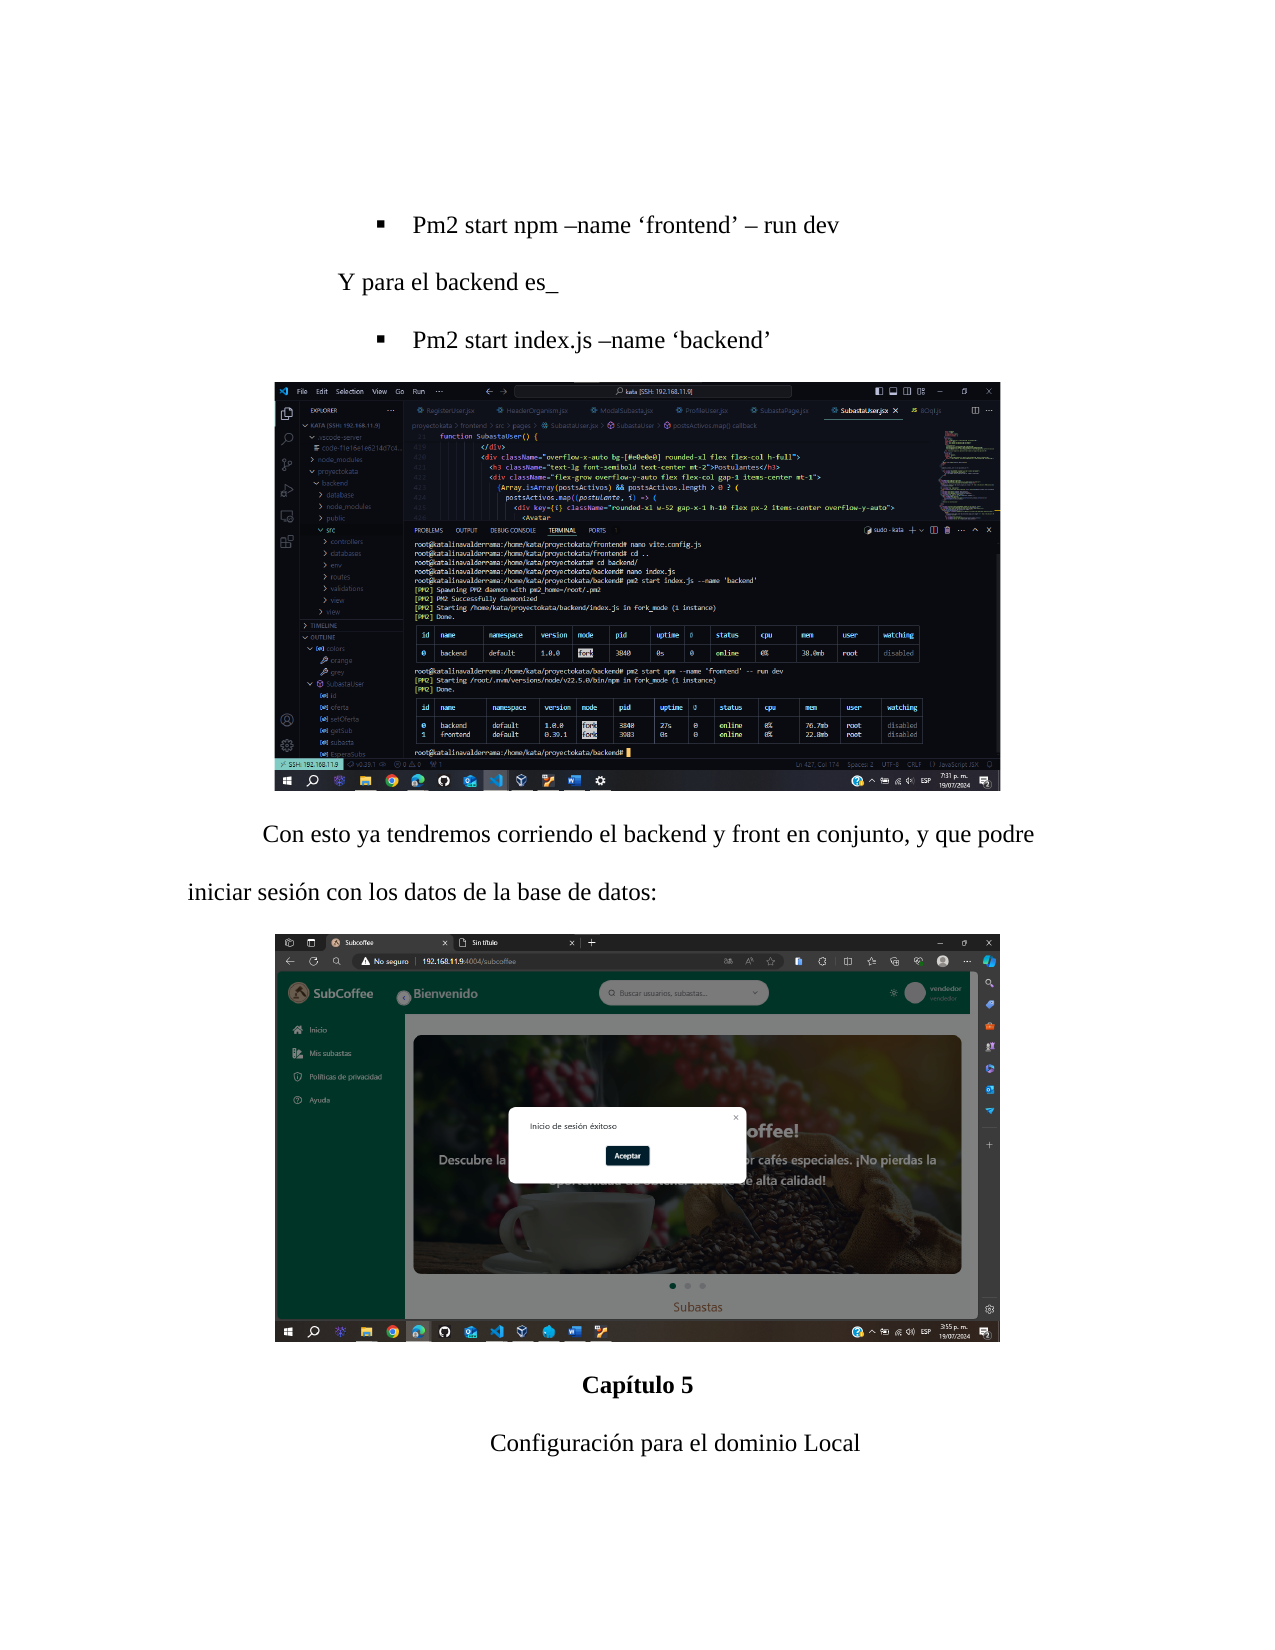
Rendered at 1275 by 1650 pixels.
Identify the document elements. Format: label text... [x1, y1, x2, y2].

list Pm2 start npm –name ‘frontend’ – run dev [375, 210, 1087, 239]
text Con esto ya tendremos corriendo el backend y front en conjunto, y que podre iniciar sesión con los datos de la base de datos: [187, 819, 1087, 906]
text Configuración para el dominio Local [187, 1428, 1087, 1457]
picture [274, 382, 1001, 791]
text Y para el backend es_ [300, 267, 1087, 296]
list Pm2 start index.js –name ‘backend’ [375, 325, 1087, 354]
subtitle Capítulo 5 [187, 1371, 1087, 1399]
picture [275, 934, 1000, 1342]
